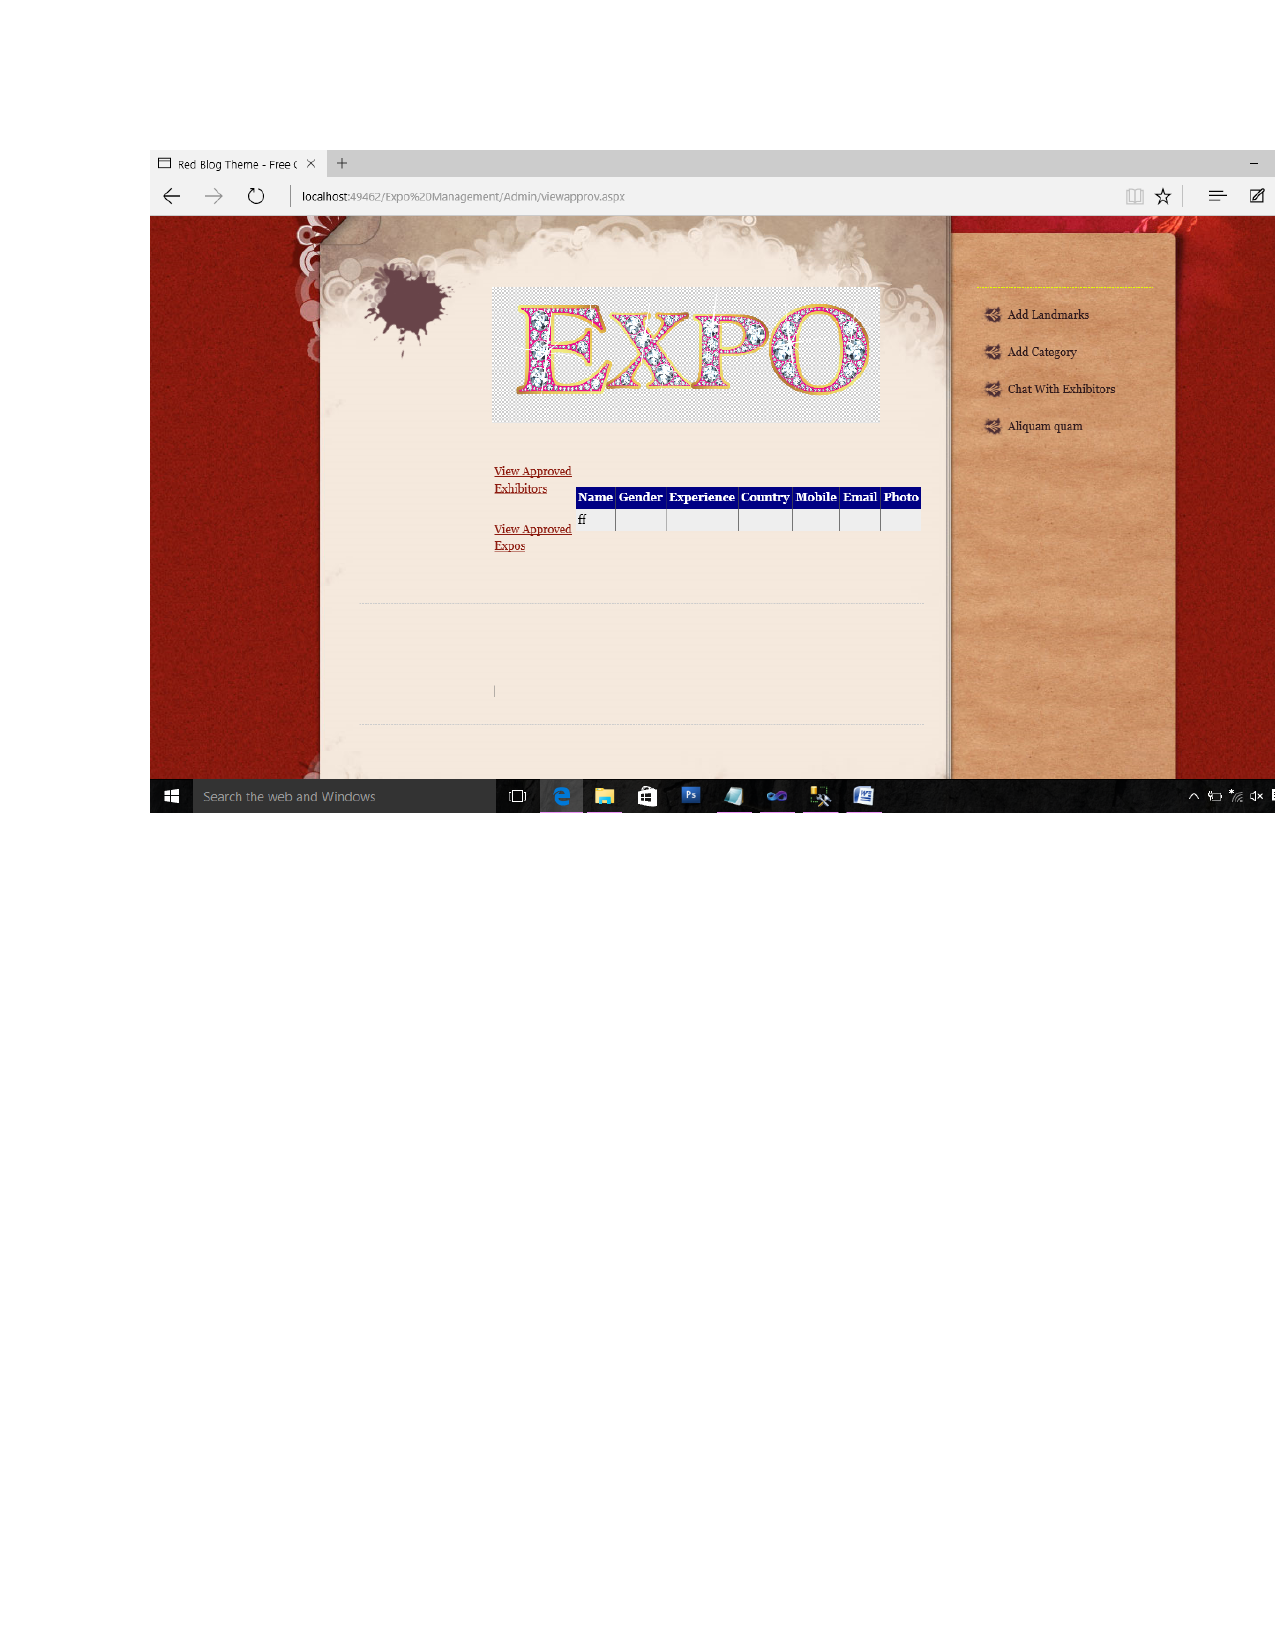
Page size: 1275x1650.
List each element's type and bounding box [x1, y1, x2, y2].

picture [150, 150, 1275, 813]
